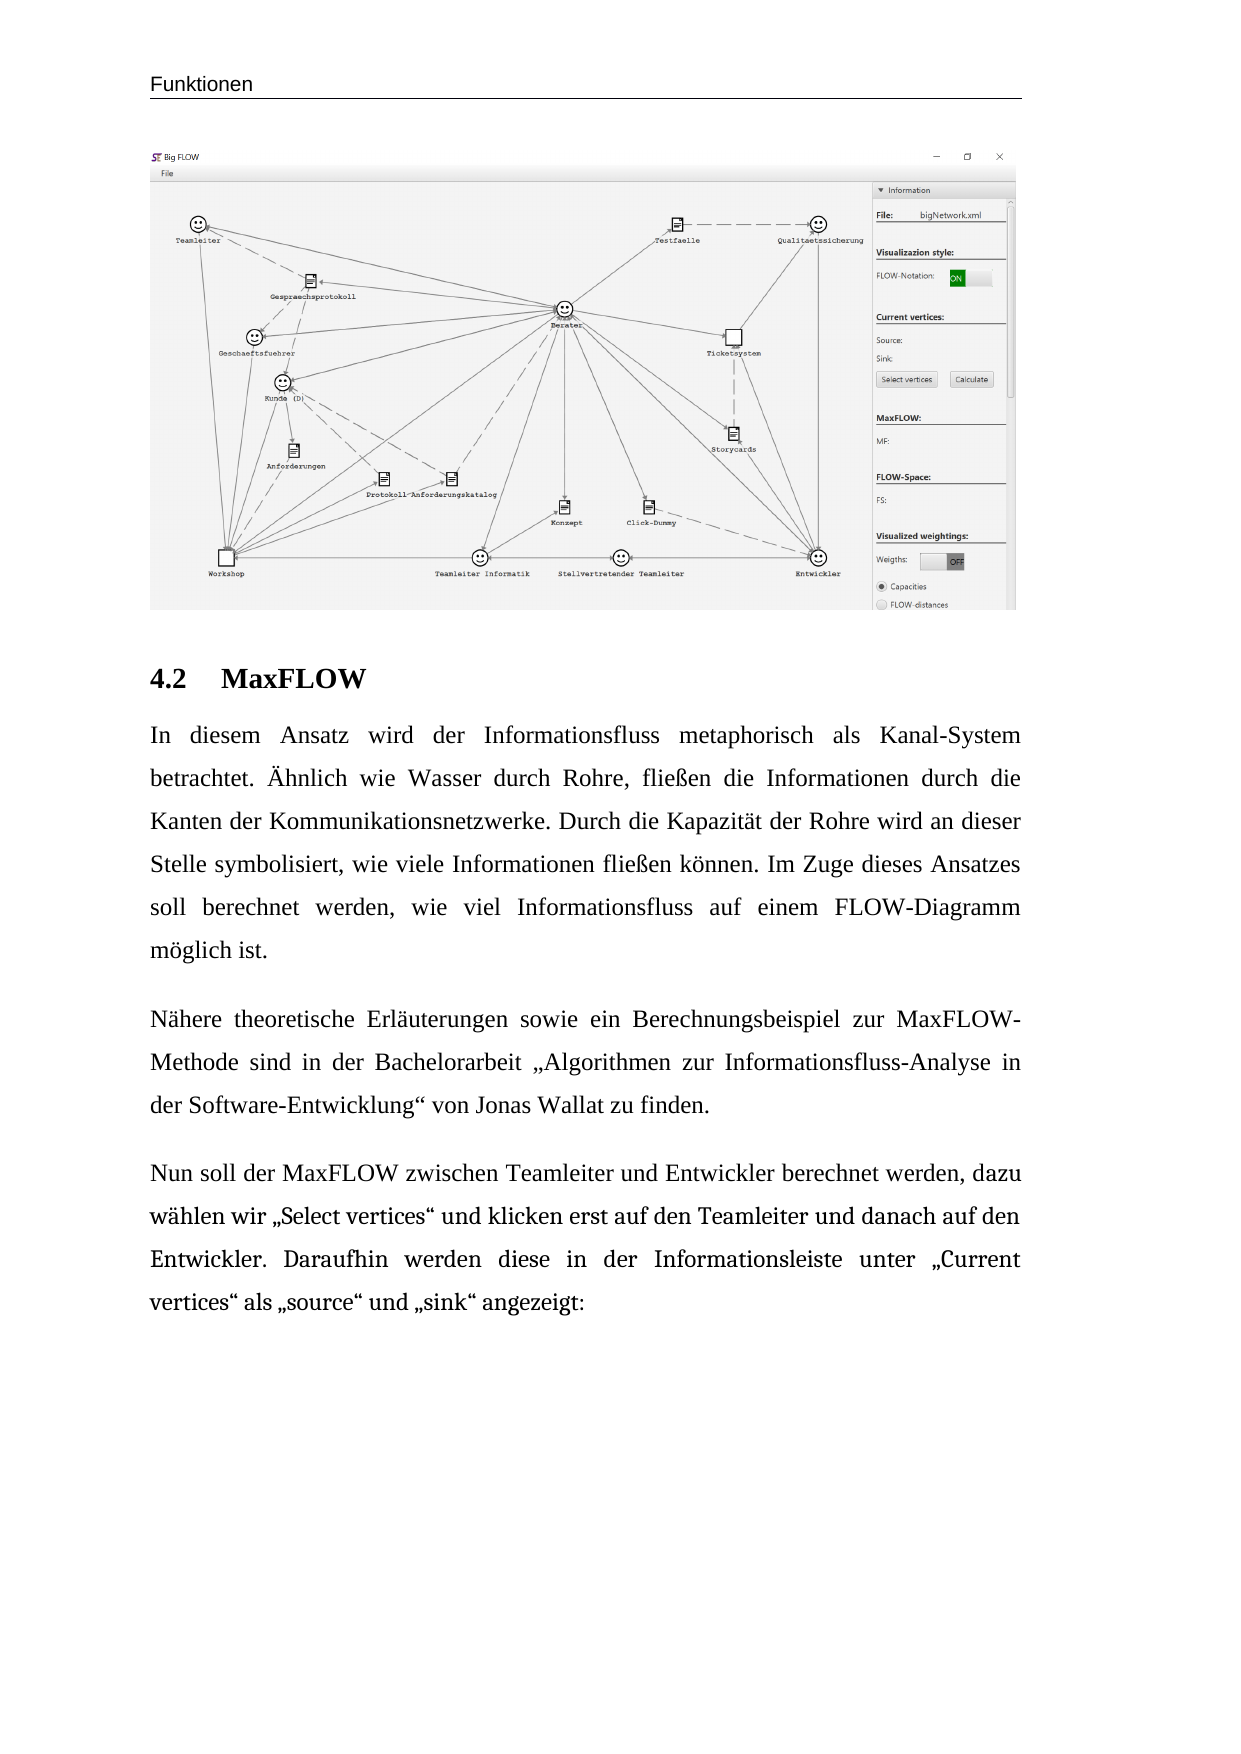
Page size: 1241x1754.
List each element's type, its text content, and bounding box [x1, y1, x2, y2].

subtitle MaxFLOW [150, 661, 1022, 695]
text In diesem Ansatz wird der Informationsfluss metaphorisch als Kanal-System betrachtet. Ähnlich wie Wasser durch Rohre, fließen die Informationen durch die Kanten der Kommunikationsnetzwerke. Durch die Kapazität der Rohre wird an dieser Stelle symbolisiert, wie viele Informationen fließen können. Im Zuge dieses Ansatzes soll berechnet werden, wie viel Informationsfluss auf einem FLOW-Diagramm möglich ist. [150, 720, 1022, 964]
text Nähere theoretische Erläuterungen sowie ein Berechnungsbeispiel zur MaxFLOW-Methode sind in der Bachelorarbeit „Algorithmen zur Informationsfluss-Analyse in der Software-Entwicklung“ von Jonas Wallat zu finden. [150, 1004, 1022, 1119]
text Nun soll der MaxFLOW zwischen Teamleiter und Entwickler berechnet werden, dazu wählen wir „Select vertices“ und klicken erst auf den Teamleiter und danach auf den Entwickler. Daraufhin werden diese in der Informationsleiste unter „Current vertices“ als „source“ und „sink“ angezeigt: [150, 1158, 1022, 1317]
picture [150, 150, 1016, 610]
